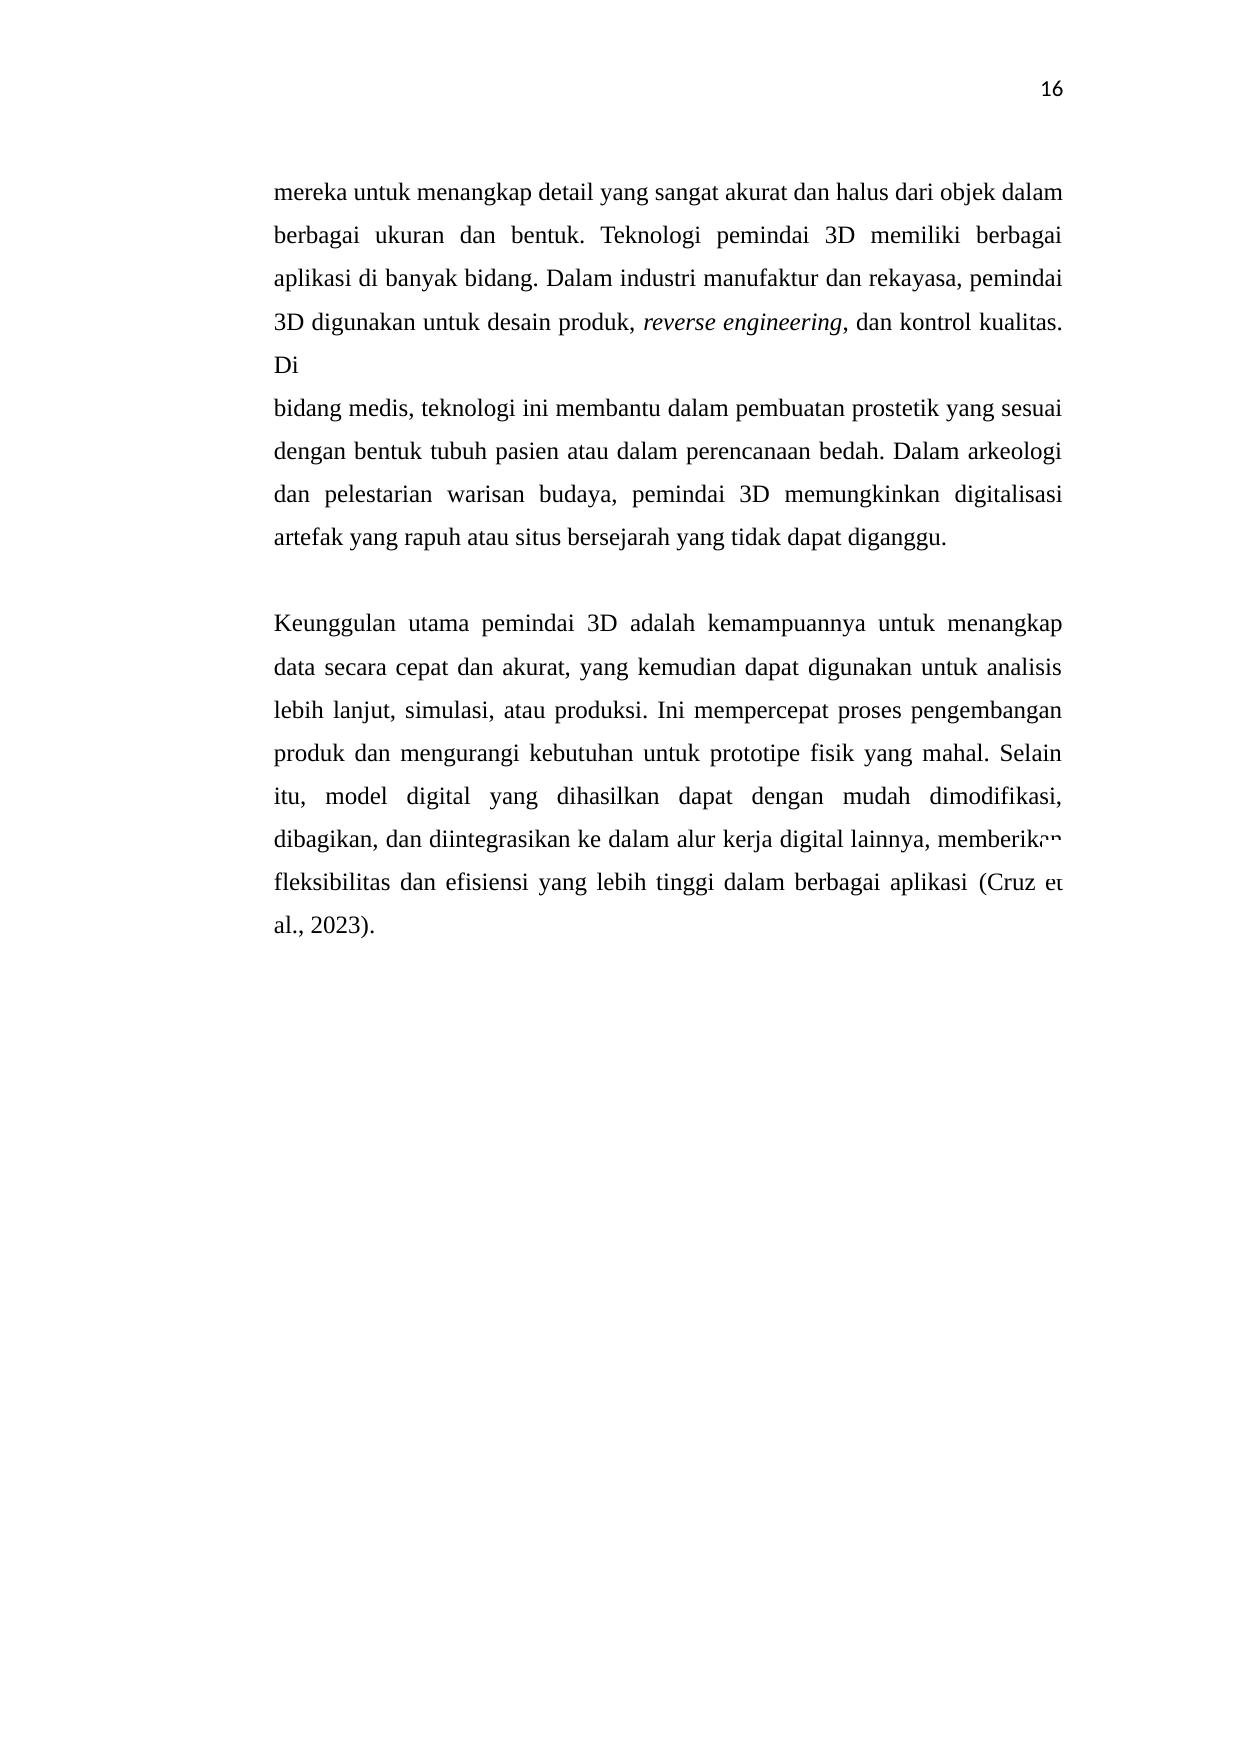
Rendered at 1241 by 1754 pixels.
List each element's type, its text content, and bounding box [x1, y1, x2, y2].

text Keunggulan utama pemindai 3D adalah kemampuannya untuk menangkap data secara cepat dan akurat, yang kemudian dapat digunakan untuk analisis lebih lanjut, simulasi, atau produksi. Ini mempercepat proses pengembangan produk dan mengurangi kebutuhan untuk prototipe fisik yang mahal. Selain itu, model digital yang dihasilkan dapat dengan mudah dimodifikasi, dibagikan, dan diintegrasikan ke dalam alur kerja digital lainnya, memberikan fleksibilitas dan efisiensi yang lebih tinggi dalam berbagai aplikasi (Cruz et al., 2023). [274, 608, 1063, 939]
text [274, 177, 1063, 551]
